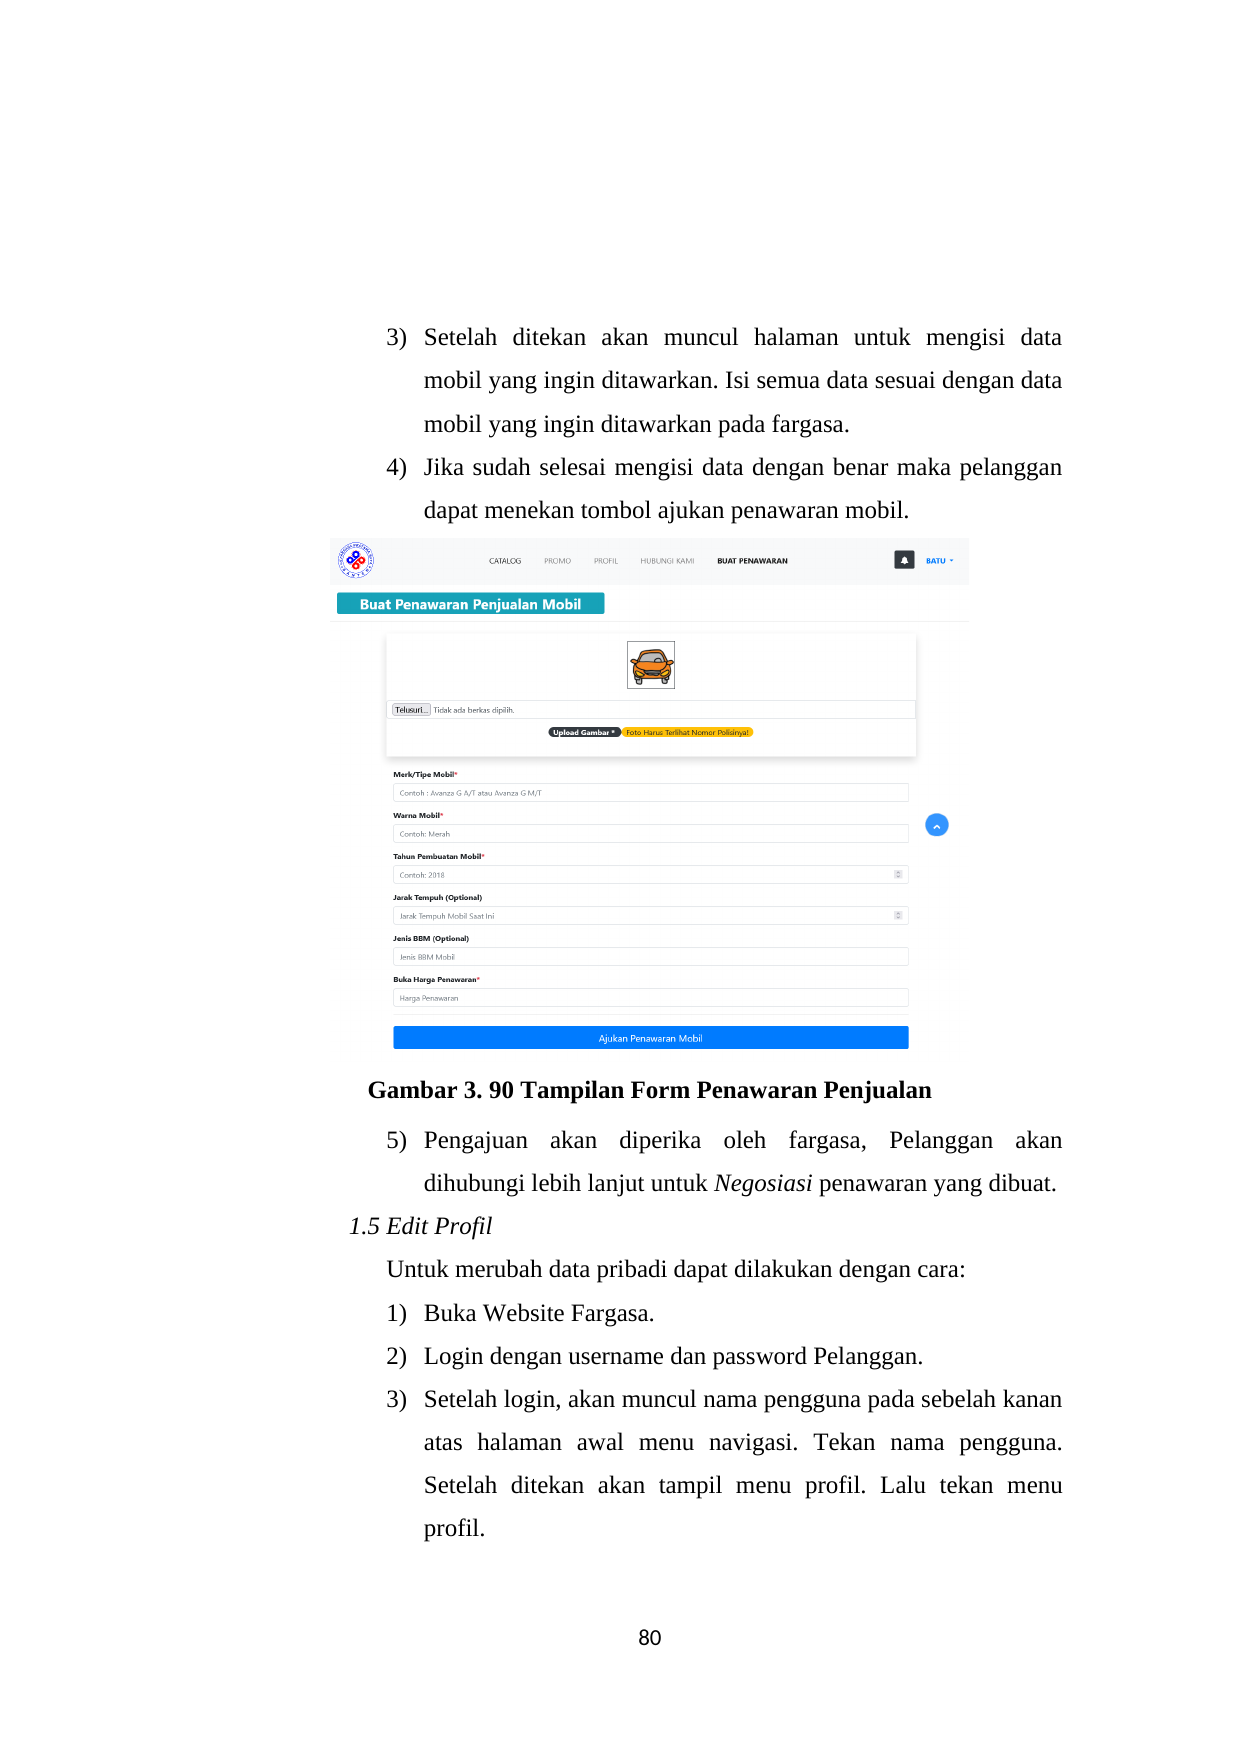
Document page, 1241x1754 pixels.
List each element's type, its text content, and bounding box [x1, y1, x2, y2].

list Setelah ditekan akan muncul halaman untuk mengisi data mobil yang ingin ditawarkan. Isi semua data sesuai dengan data mobil yang ingin ditawarkan pada fargasa. [386, 322, 1063, 437]
list Setelah login, akan muncul nama pengguna pada sebelah kanan atas halaman awal menu navigasi. Tekan nama pengguna. Setelah ditekan akan tampil menu profil. Lalu tekan menu profil. [386, 1384, 1063, 1542]
text Untuk merubah data pribadi dapat dilakukan dengan cara: [236, 1254, 1063, 1283]
picture [330, 538, 970, 1062]
list Pengajuan akan diperika oleh fargasa, Pelanggan akan dihubungi lebih lanjut untuk Negosiasi penawaran yang dibuat. [386, 1125, 1063, 1197]
list Jika sudah selesai mengisi data dengan benar maka pelanggan dapat menekan tombol ajukan penawaran mobil. [386, 452, 1063, 524]
text Gambar 3. 90 Tampilan Form Penawaran Penjualan [236, 1076, 1063, 1104]
list Buka Website Fargasa. [386, 1298, 1063, 1326]
list Login dengan username dan password Pelanggan. [386, 1341, 1063, 1369]
list 1.5 Edit Profil [349, 1211, 1063, 1240]
